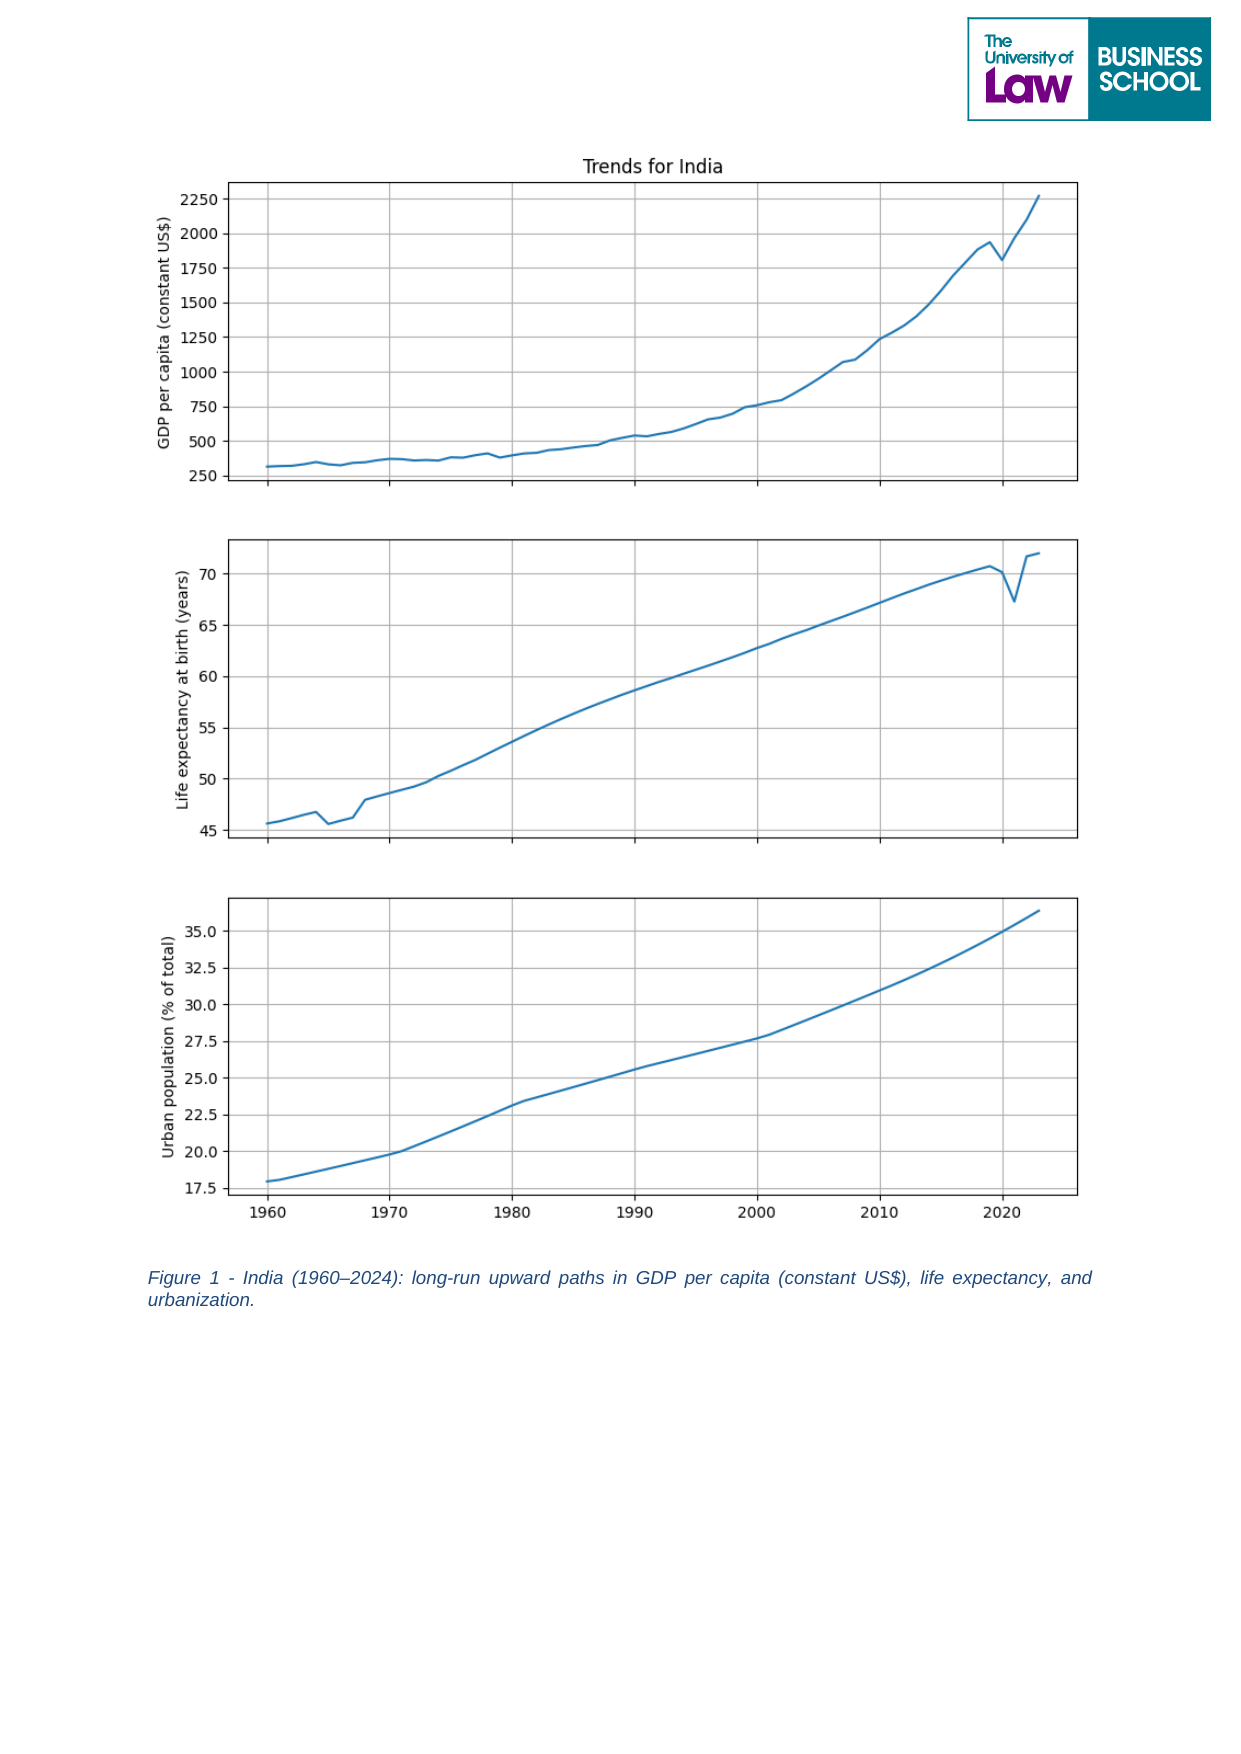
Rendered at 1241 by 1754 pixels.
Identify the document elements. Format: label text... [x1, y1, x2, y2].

text Figure 1 - India (1960–2024): long-run upward paths in GDP per capita (constant US$), life expectancy, and urbanization. [148, 1267, 1092, 1310]
picture [147, 147, 1088, 1232]
picture [967, 17, 1211, 121]
